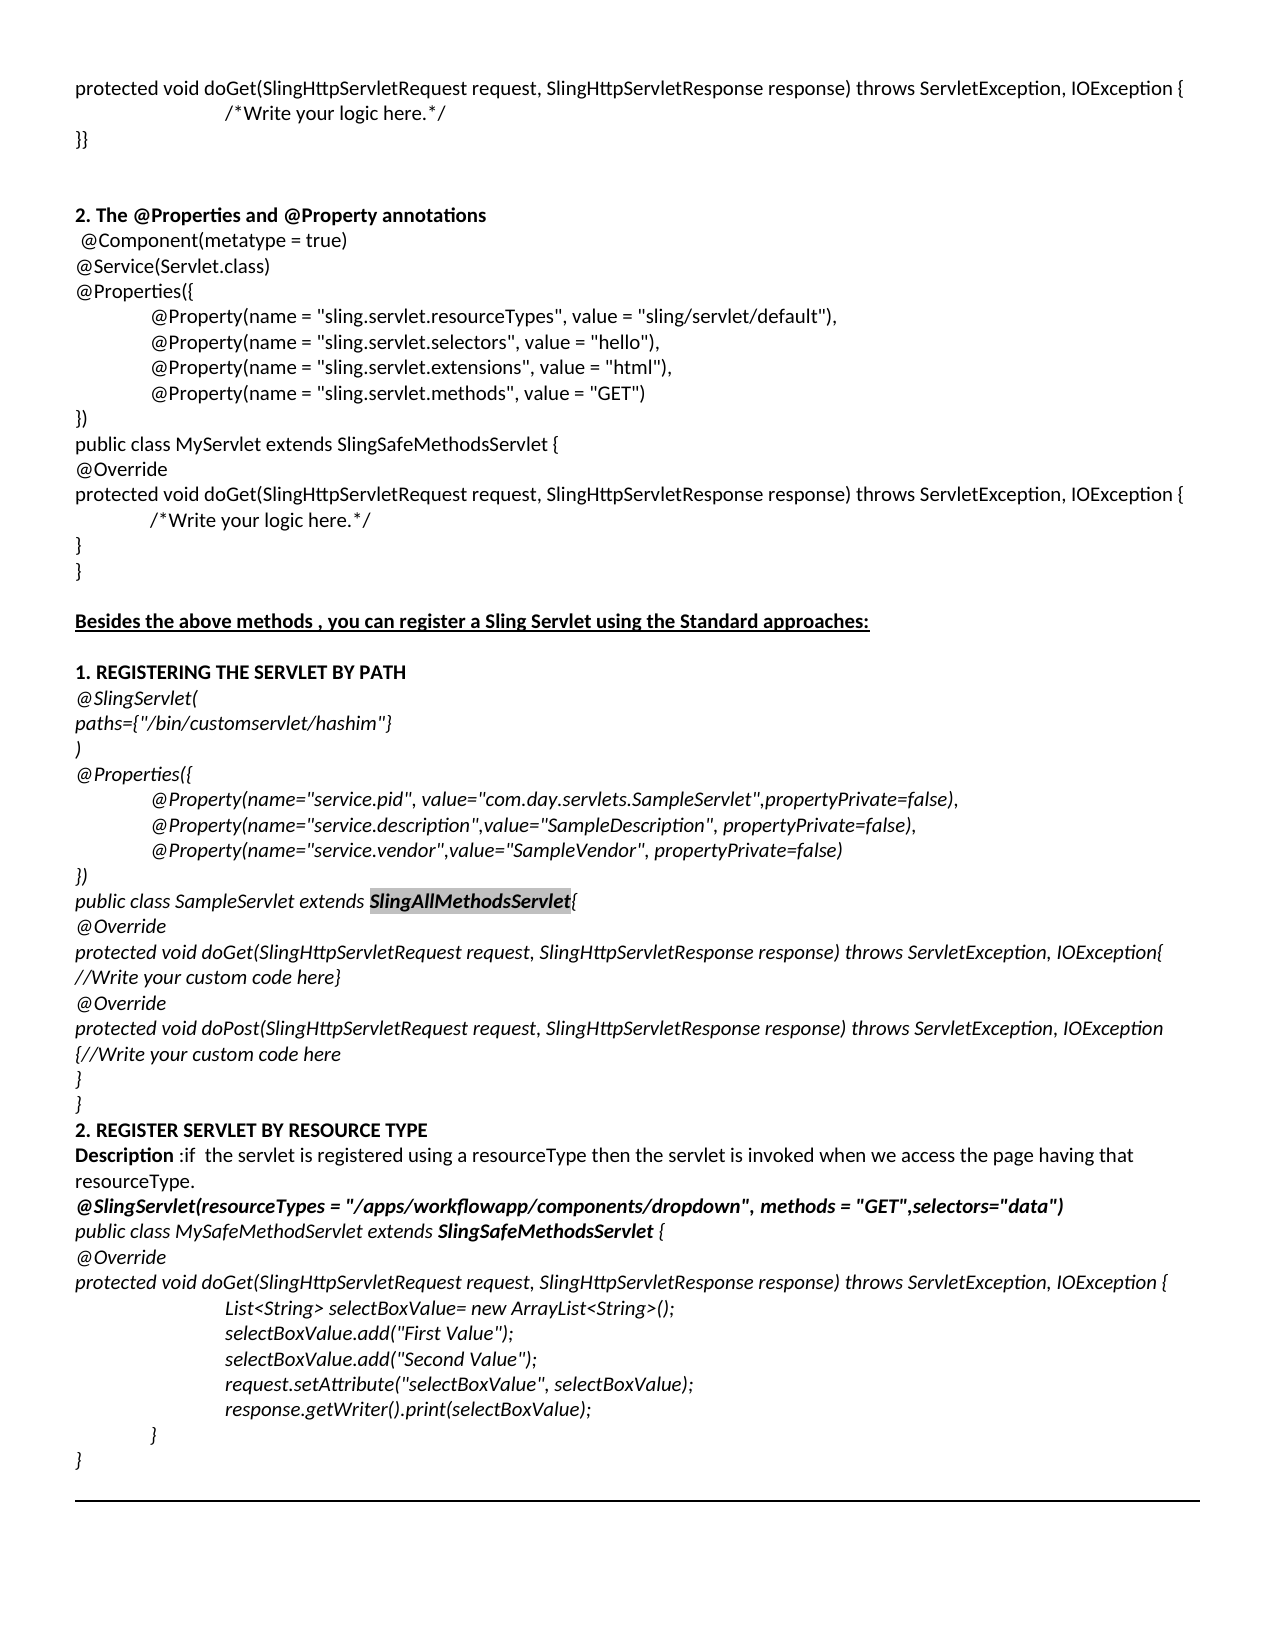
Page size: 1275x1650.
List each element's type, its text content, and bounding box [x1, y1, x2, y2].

text protected void doGet(SlingHttpServletRequest request, SlingHttpServletResponse response) throws ServletException, IOException { [75, 1269, 1200, 1295]
text @Property(name = "sling.servlet.methods", value = "GET") [75, 380, 1200, 405]
text @Component(metatype = true) [75, 227, 1200, 253]
text paths={"/bin/customservlet/hashim"} [75, 710, 1200, 736]
text protected void doGet(SlingHttpServletRequest request, SlingHttpServletResponse response) throws ServletException, IOException{ [75, 939, 1200, 964]
text } [75, 532, 1200, 558]
text @Properties({ [75, 278, 1200, 304]
text public class SampleServlet extends SlingAllMethodsServlet{ [571, 888, 1200, 914]
text }} [75, 126, 1200, 151]
text @Property(name="service.vendor",value="SampleVendor", propertyPrivate=false) [75, 837, 1200, 863]
text Description :if the servlet is registered using a resourceType then the servlet is invoked when we access the page having that resourceType. [75, 1142, 1200, 1193]
text //Write your custom code here} [75, 964, 1200, 990]
text 1. REGISTERING THE SERVLET BY PATH [75, 659, 1200, 685]
text } [75, 1422, 1200, 1447]
text /*Write your logic here.*/ [75, 507, 1200, 532]
text protected void doGet(SlingHttpServletRequest request, SlingHttpServletResponse response) throws ServletException, IOException { [75, 75, 1200, 100]
text @Property(name="service.description",value="SampleDescription", propertyPrivate=false), [75, 812, 1200, 837]
text protected void doGet(SlingHttpServletRequest request, SlingHttpServletResponse response) throws ServletException, IOException { [75, 482, 1200, 507]
text @Properties({ [75, 761, 1200, 787]
text ) [75, 736, 1200, 761]
text @Property(name="service.pid", value="com.day.servlets.SampleServlet",propertyPrivate=false), [75, 787, 1200, 812]
text selectBoxValue.add("Second Value"); [75, 1346, 1200, 1371]
text @Property(name = "sling.servlet.resourceTypes", value = "sling/servlet/default"), [75, 304, 1200, 329]
text @Service(Servlet.class) [75, 253, 1200, 278]
text response.getWriter().print(selectBoxValue); [75, 1397, 1200, 1422]
text } [75, 1092, 1200, 1117]
text public class SampleServlet extends SlingAllMethodsServlet{ [75, 888, 370, 914]
text @Override [75, 914, 1200, 939]
text List<String> selectBoxValue= new ArrayList<String>(); [75, 1295, 1200, 1320]
text }) [75, 863, 1200, 888]
text }) [75, 405, 1200, 431]
text @SlingServlet( [75, 685, 1200, 710]
text 2. REGISTER SERVLET BY RESOURCE TYPE [75, 1117, 1200, 1142]
text protected void doPost(SlingHttpServletRequest request, SlingHttpServletResponse response) throws ServletException, IOException [75, 1015, 1200, 1041]
text } [75, 1447, 1200, 1473]
text @Override [75, 456, 1200, 482]
text @Override [75, 1244, 1200, 1269]
text Besides the above methods , you can register a Sling Servlet using the Standard approaches: [75, 609, 1200, 634]
text @SlingServlet(resourceTypes = "/apps/workflowapp/components/dropdown", methods = "GET",selectors="data") [75, 1193, 1200, 1219]
text public class MySafeMethodServlet extends SlingSafeMethodsServlet { [75, 1219, 1200, 1244]
text 2. The @Properties and @Property annotations [75, 202, 1200, 227]
text /*Write your logic here.*/ [75, 100, 1200, 126]
text request.setAttribute("selectBoxValue", selectBoxValue); [75, 1371, 1200, 1397]
text @Property(name = "sling.servlet.selectors", value = "hello"), [75, 329, 1200, 354]
text selectBoxValue.add("First Value"); [75, 1320, 1200, 1346]
text @Property(name = "sling.servlet.extensions", value = "html"), [75, 354, 1200, 380]
text } [75, 558, 1200, 583]
text public class MyServlet extends SlingSafeMethodsServlet { [75, 431, 1200, 456]
text @Override [75, 990, 1200, 1015]
text } [75, 1066, 1200, 1092]
text {//Write your custom code here [75, 1041, 1200, 1066]
